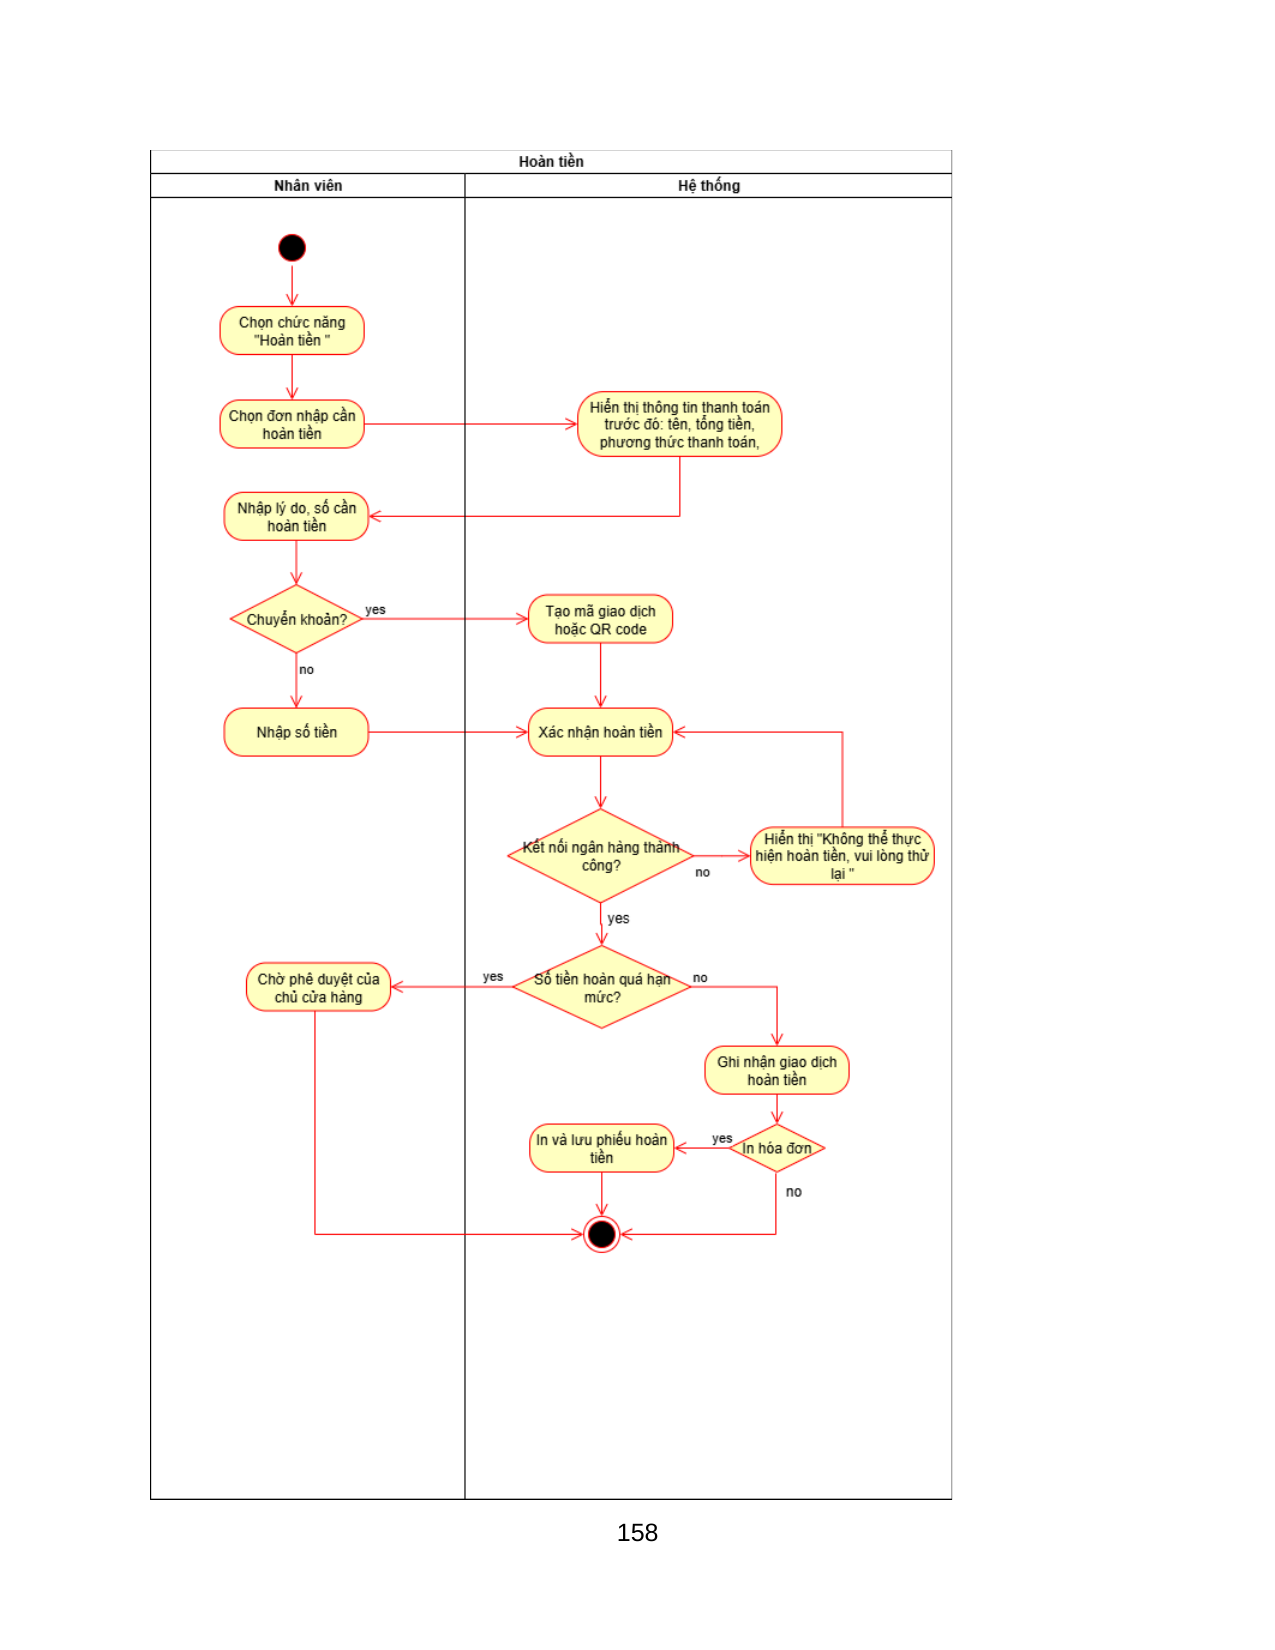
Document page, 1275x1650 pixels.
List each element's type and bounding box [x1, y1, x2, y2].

picture [150, 150, 953, 1500]
